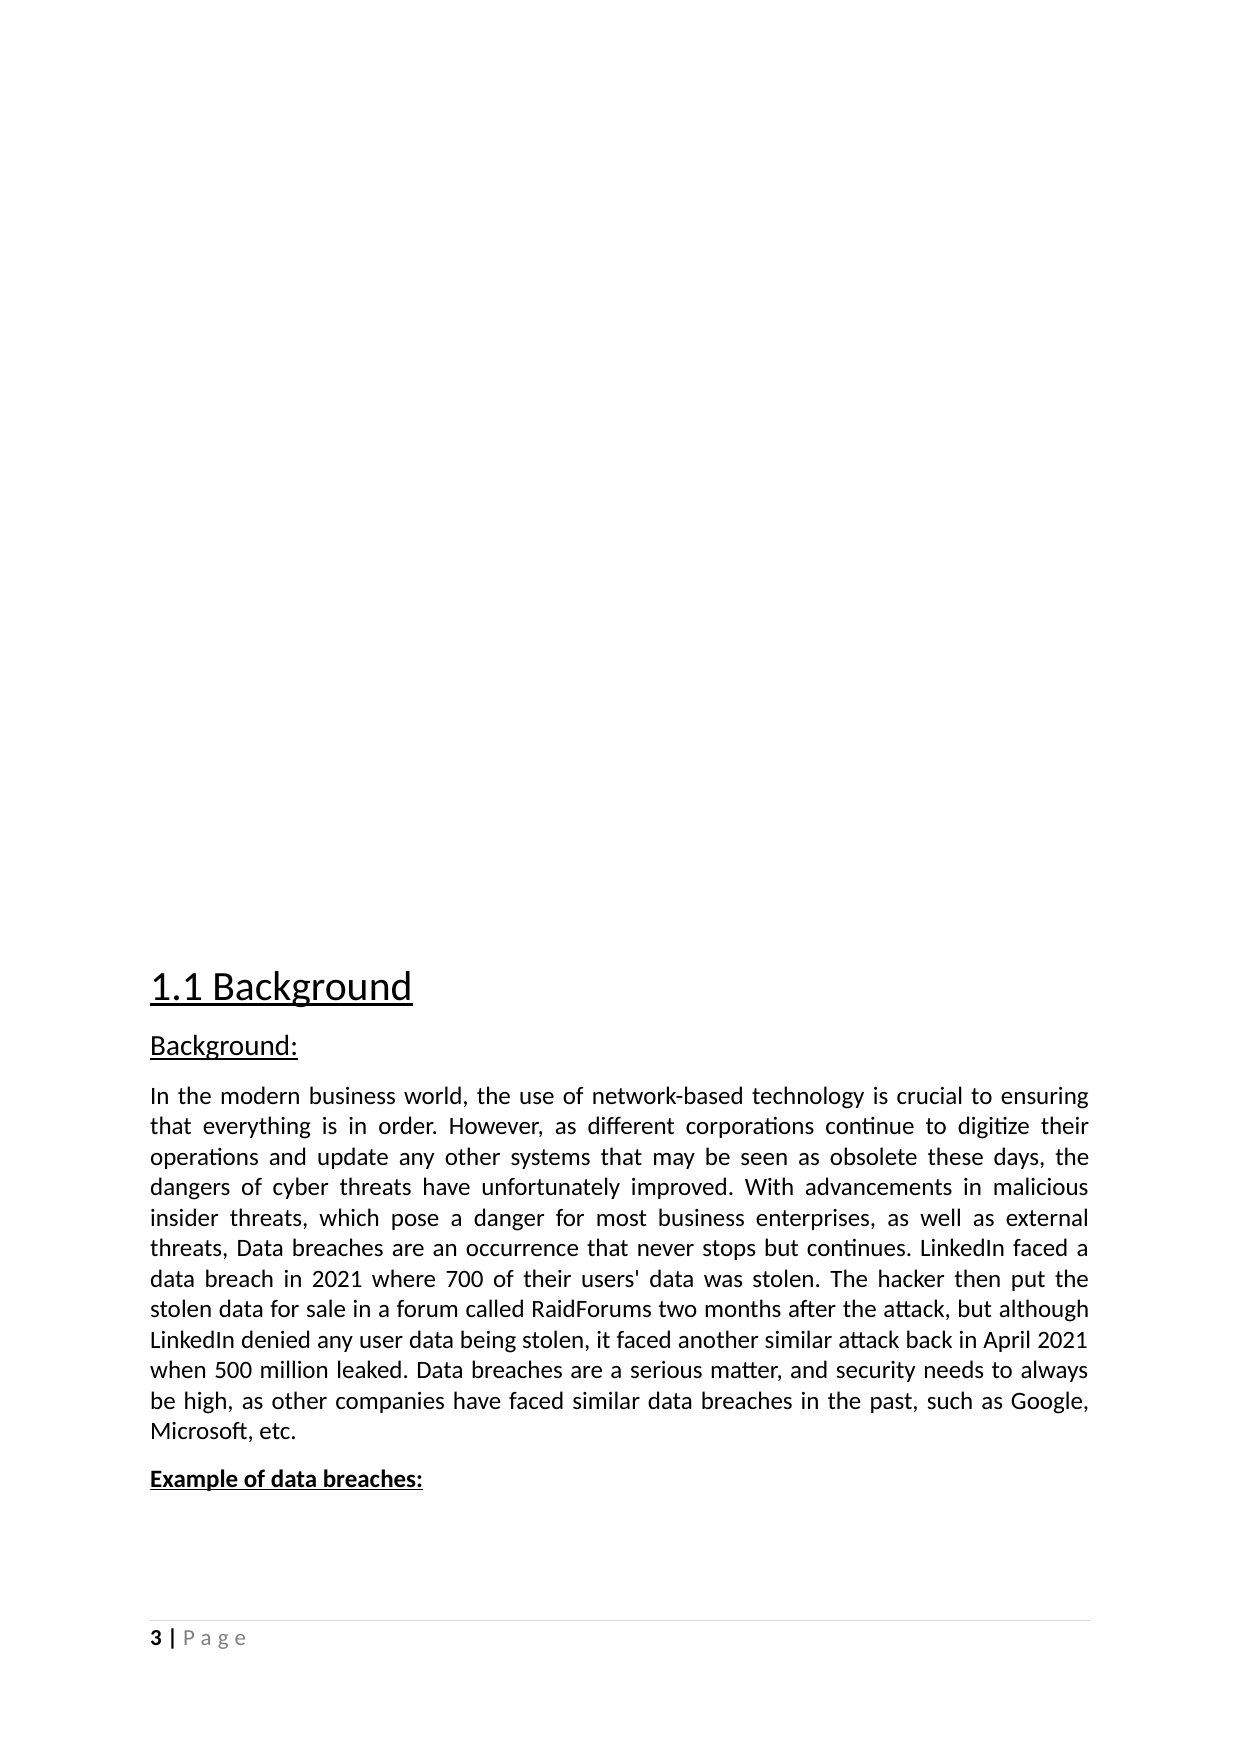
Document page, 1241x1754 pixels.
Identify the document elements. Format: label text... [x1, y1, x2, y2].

text 1.1 Background [150, 960, 1090, 1011]
text Example of data breaches: [150, 1463, 1090, 1493]
text In the modern business world, the use of network-based technology is crucial to ensuring that everything is in order. However, as different corporations continue to digitize their operations and update any other systems that may be seen as obsolete these days, the dangers of cyber threats have unfortunately improved. With advancements in malicious insider threats, which pose a danger for most business enterprises, as well as external threats, Data breaches are an occurrence that never stops but continues. LinkedIn faced a data breach in 2021 where 700 of their users' data was stolen. The hacker then put the stolen data for sale in a forum called RaidForums two months after the attack, but although LinkedIn denied any user data being stolen, it faced another similar attack back in April 2021 when 500 million leaked. Data breaches are a serious matter, and security needs to always be high, as other companies have faced similar data breaches in the past, such as Google, Microsoft, etc. [150, 1080, 1090, 1446]
text Background: [150, 1027, 1090, 1063]
